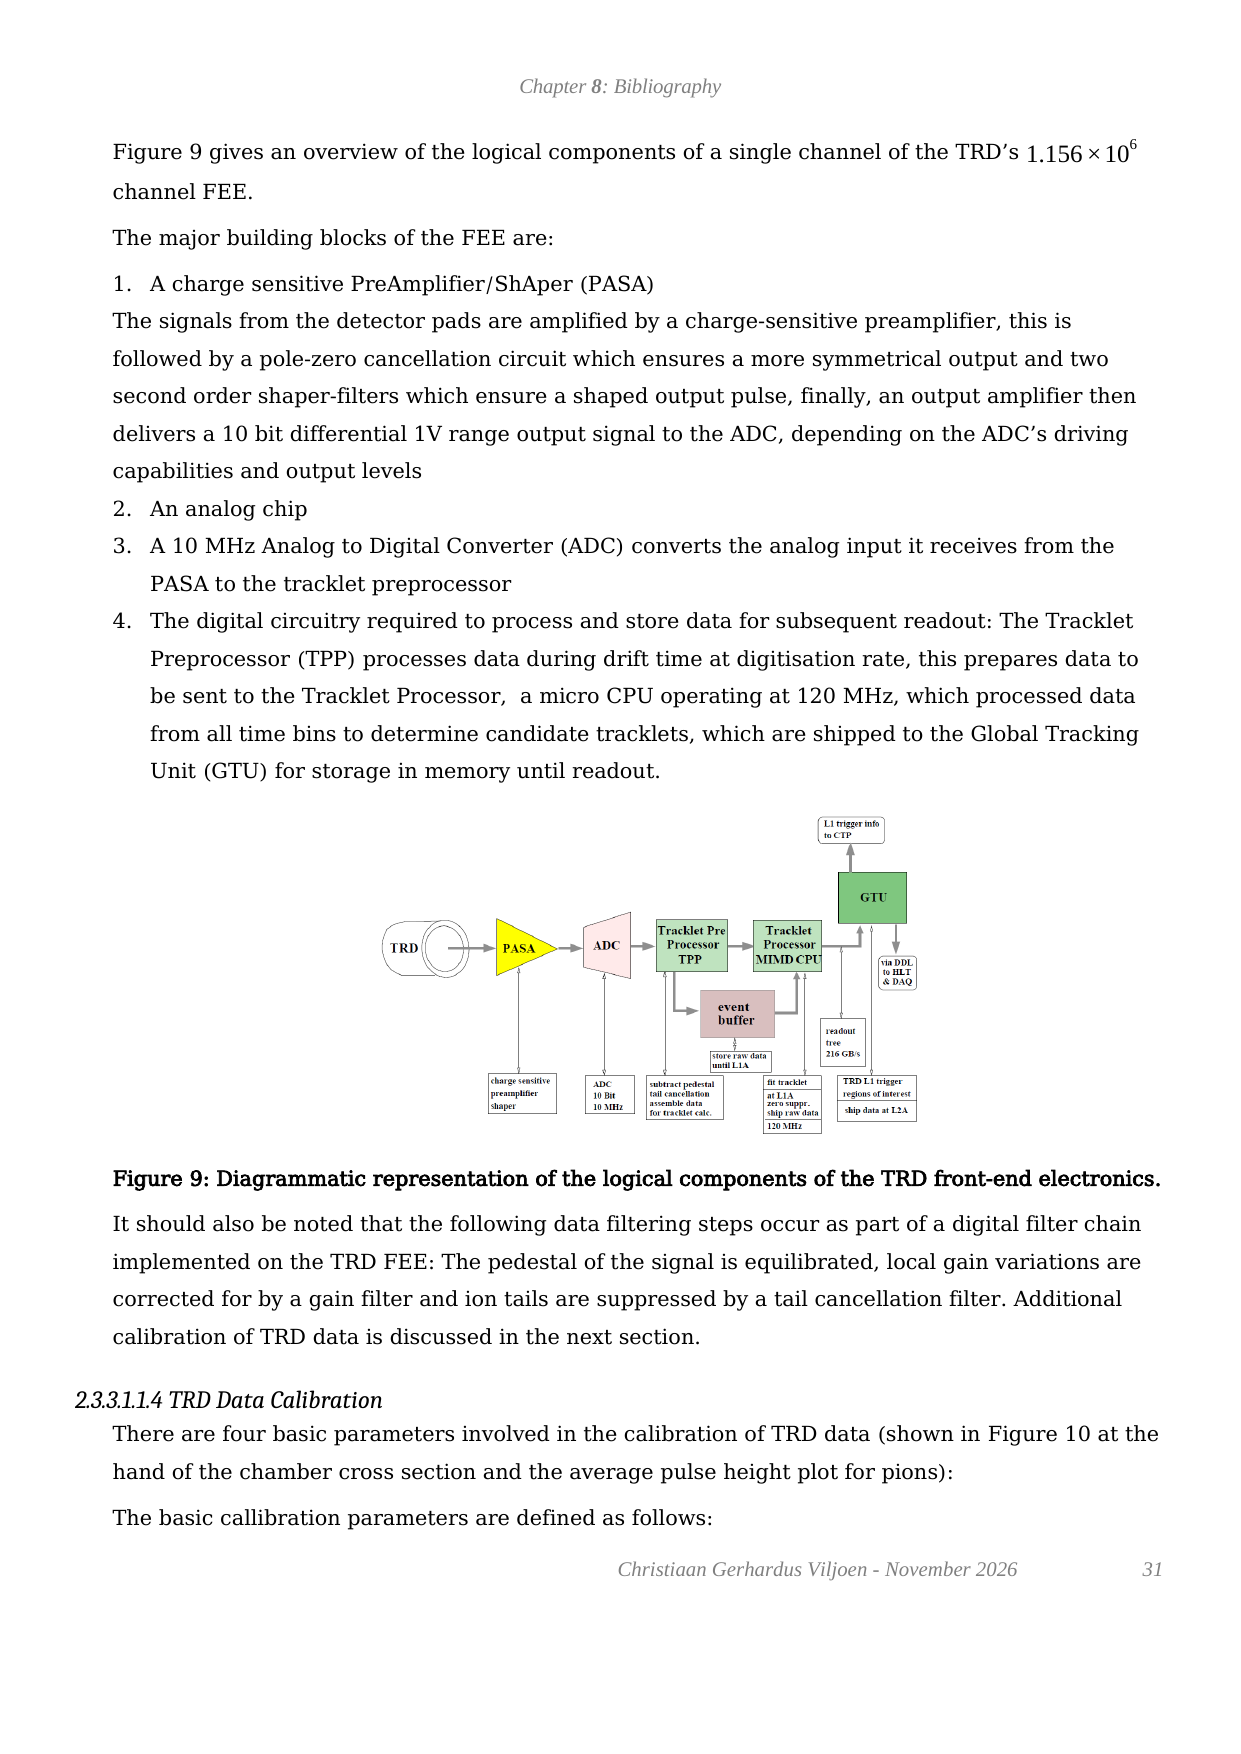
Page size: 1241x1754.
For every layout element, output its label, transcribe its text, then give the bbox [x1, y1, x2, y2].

text Figure 9 gives an overview of the logical components of a single channel of the TRD’s channel FEE. [112, 135, 1165, 204]
subtitle TRD Data Calibration [75, 1386, 1165, 1415]
picture [347, 804, 931, 1145]
list An analog chip [112, 496, 1165, 521]
list A charge sensitive PreAmplifier/ShAper (PASA) [112, 271, 1165, 296]
text There are four basic parameters involved in the calibration of TRD data (shown in Figure 10 at the hand of the chamber cross section and the average pulse height plot for pions): [112, 1421, 1165, 1483]
text The major building blocks of the FEE are: [112, 225, 1165, 250]
text It should also be noted that the following data filtering steps occur as part of a digital filter chain implemented on the TRD FEE: The pedestal of the signal is equilibrated, local gain variations are corrected for by a gain filter and ion tails are suppressed by a tail cancellation filter. Additional calibration of TRD data is discussed in the next section. [112, 1211, 1165, 1348]
list A 10 MHz Analog to Digital Converter (ADC) converts the analog input it receives from the PASA to the tracklet preprocessor [112, 533, 1165, 596]
text The basic callibration parameters are defined as follows: [112, 1504, 1165, 1529]
list The digital circuitry required to process and store data for subsequent readout: The Tracklet Preprocessor (TPP) processes data during drift time at digitisation rate, this prepares data to be sent to the Tracklet Processor, a micro CPU operating at 120 MHz, which processed data from all time bins to determine candidate tracklets, which are shipped to the Global Tracking Unit (GTU) for storage in memory until readout. [112, 608, 1165, 783]
text Figure 9: Diagrammatic representation of the logical components of the TRD front-end electronics. [112, 1165, 1165, 1190]
list The signals from the detector pads are amplified by a charge-sensitive preamplifier, this is followed by a pole-zero cancellation circuit which ensures a more symmetrical output and two second order shaper-filters which ensure a shaped output pulse, finally, an output amplifier then delivers a 10 bit differential 1V range output signal to the ADC, depending on the ADC’s driving capabilities and output levels [112, 308, 1165, 483]
